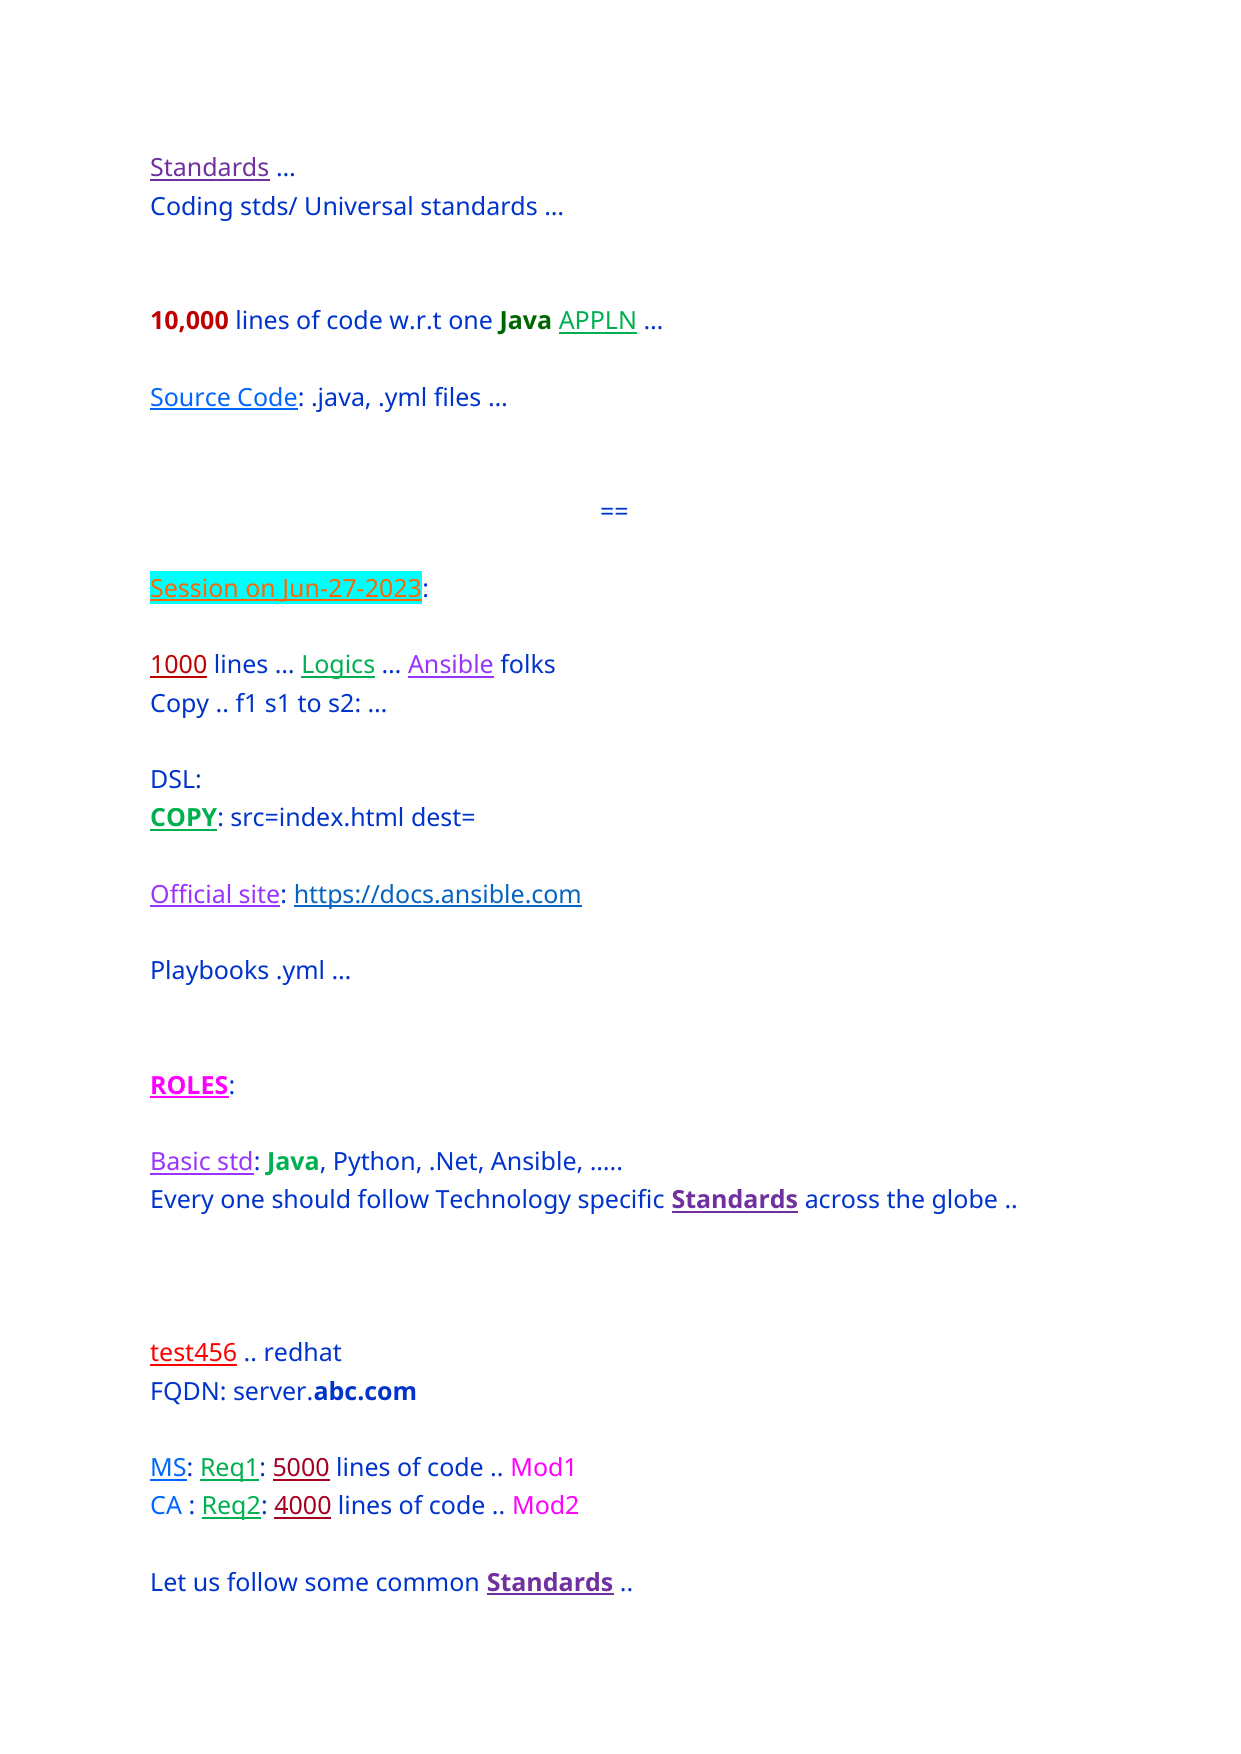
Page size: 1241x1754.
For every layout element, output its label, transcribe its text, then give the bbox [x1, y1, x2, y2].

text Basic std: Java, Python, .Net, Ansible, ….. [150, 1144, 1090, 1178]
text == [150, 494, 1090, 528]
text 1000 lines … Logics … Ansible folks [150, 647, 1090, 681]
text Copy .. f1 s1 to s2: … [150, 685, 1090, 719]
text CA : Req2: 4000 lines of code .. Mod2 [150, 1488, 1090, 1522]
text Standards … [150, 150, 1090, 184]
text MS: Req1: 5000 lines of code .. Mod1 [150, 1450, 1090, 1484]
text COPY: src=index.html dest= [150, 800, 1090, 834]
text Let us follow some common Standards .. [150, 1564, 1090, 1598]
text FQDN: server.abc.com [150, 1373, 1090, 1407]
text Every one should follow Technology specific Standards across the globe .. [150, 1182, 1090, 1216]
text 10,000 lines of code w.r.t one Java APPLN … [150, 303, 1090, 337]
text Official site: https://docs.ansible.com [150, 876, 1090, 910]
text Session on Jun-27-2023: [422, 571, 1090, 604]
text DSL: [150, 762, 1090, 796]
text Playbooks .yml … [150, 953, 1090, 987]
text Source Code: .java, .yml files … [150, 379, 1090, 413]
text ROLES: [150, 1067, 1090, 1102]
text Coding stds/ Universal standards … [150, 188, 1090, 222]
text test456 .. redhat [150, 1335, 1090, 1369]
